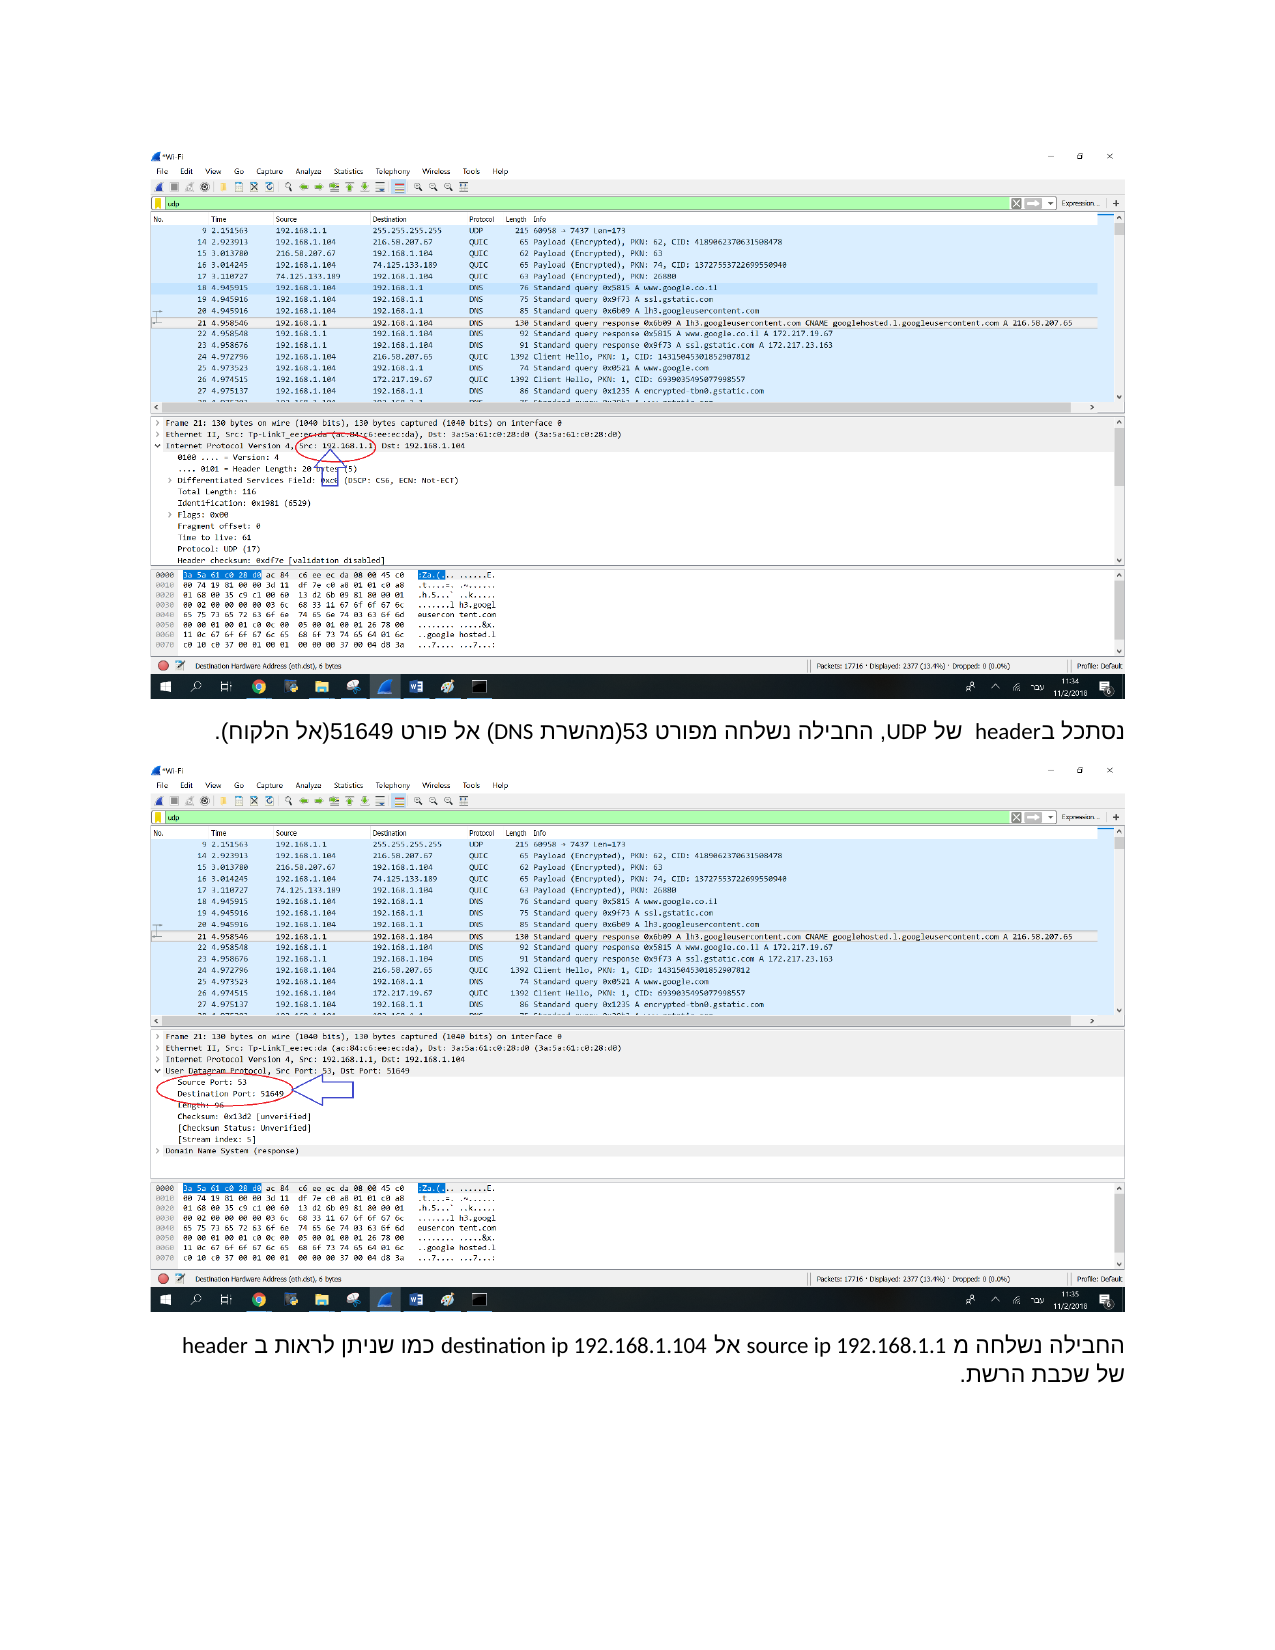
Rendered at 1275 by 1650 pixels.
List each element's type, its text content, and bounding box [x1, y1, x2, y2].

text החבילה נשלחה מ source ip 192.168.1.1 אל destination ip 192.168.1.104 כמו שניתן לראות ב header של שכבת הרשת. [150, 1331, 1125, 1387]
text נסתכל בheader של UDP, החבילה נשלחה מפורט 53(מהשרת DNS) אל פורט 51649(אל הלקוח). [150, 717, 1125, 745]
picture [150, 763, 1125, 1312]
picture [150, 150, 1125, 699]
